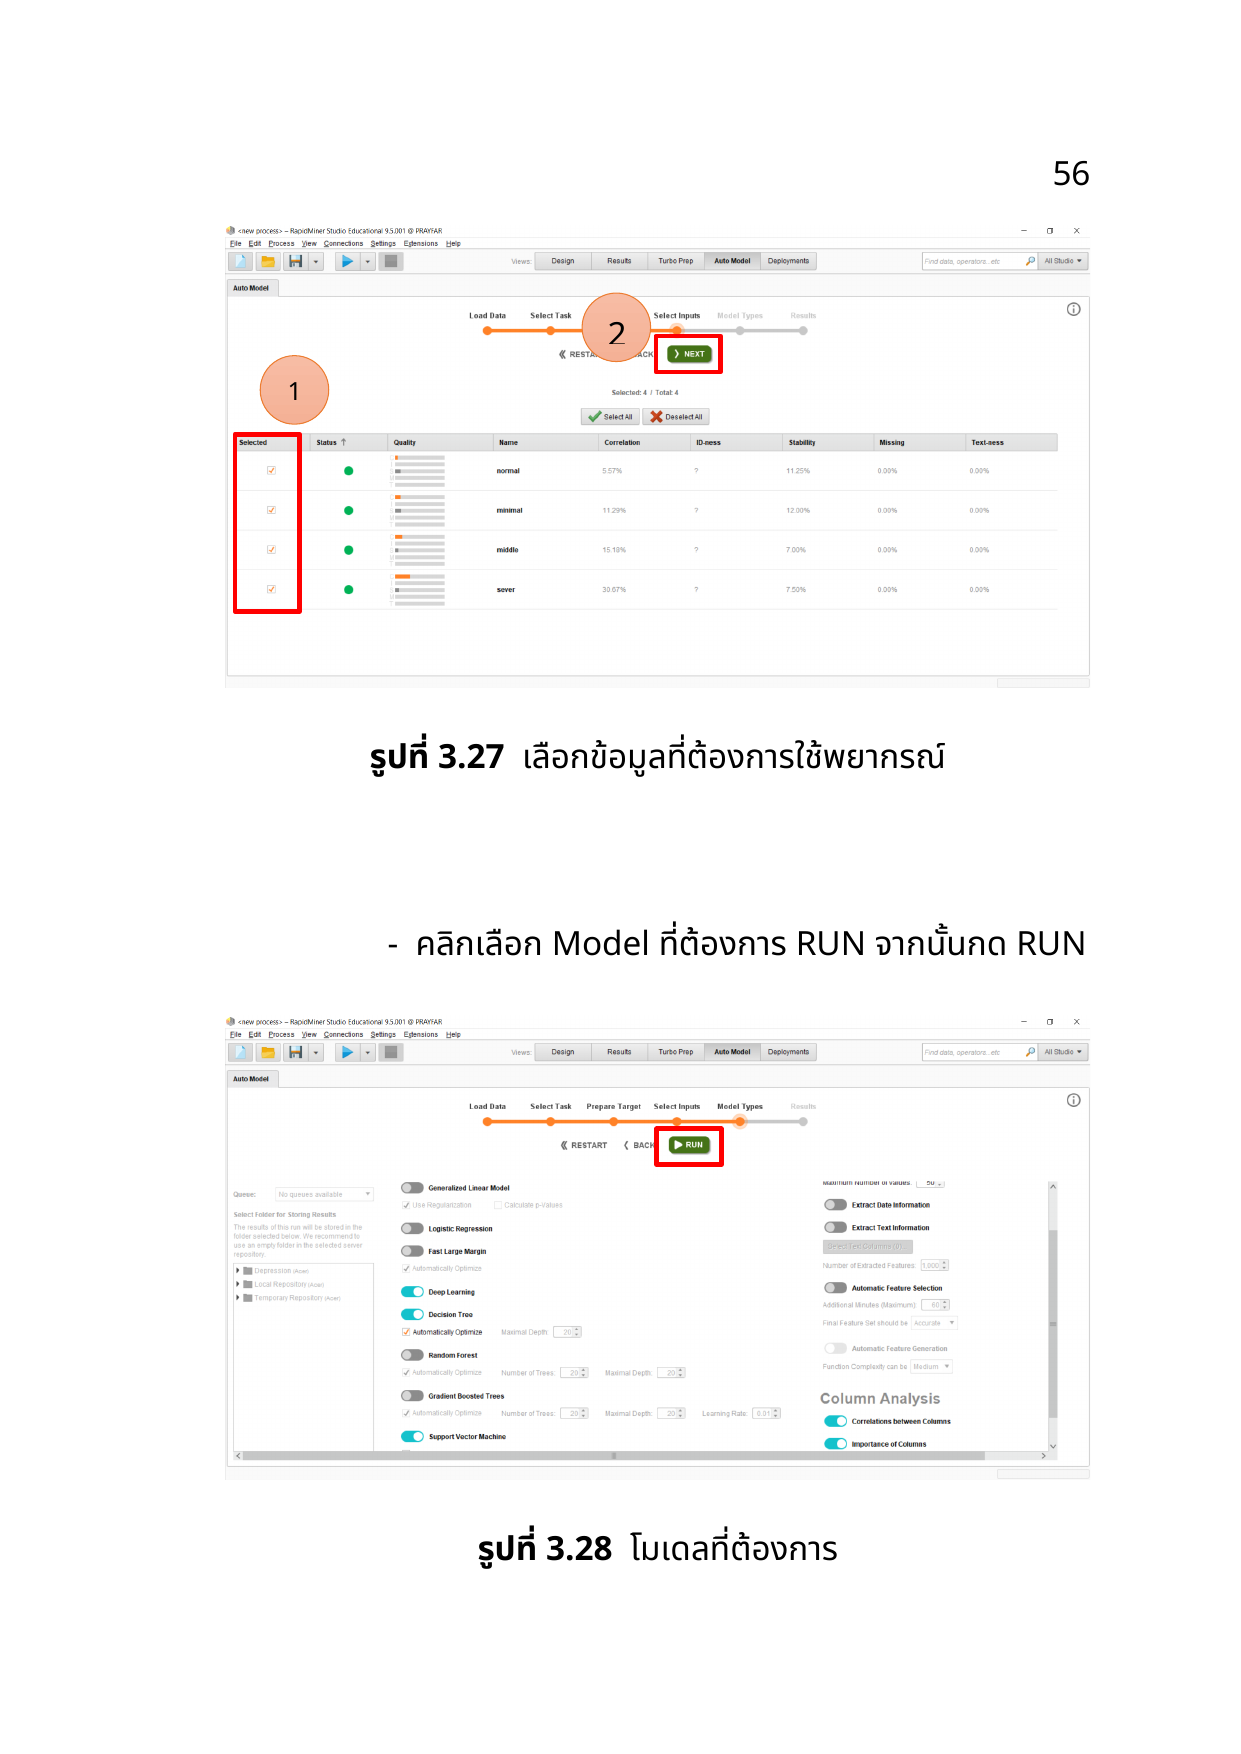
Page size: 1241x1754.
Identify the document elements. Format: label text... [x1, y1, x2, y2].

picture [225, 225, 1091, 688]
text รูปที่ 3.27 เลือกข้อมูลที่ต้องการใช้พยากรณ์ [225, 733, 1090, 783]
text - คลิกเลือก Model ที่ต้องการ RUN จากนั้นกด RUN [225, 920, 1090, 970]
picture [225, 1015, 1091, 1480]
text รูปที่ 3.28 โมเดลที่ต้องการ [225, 1525, 1090, 1575]
